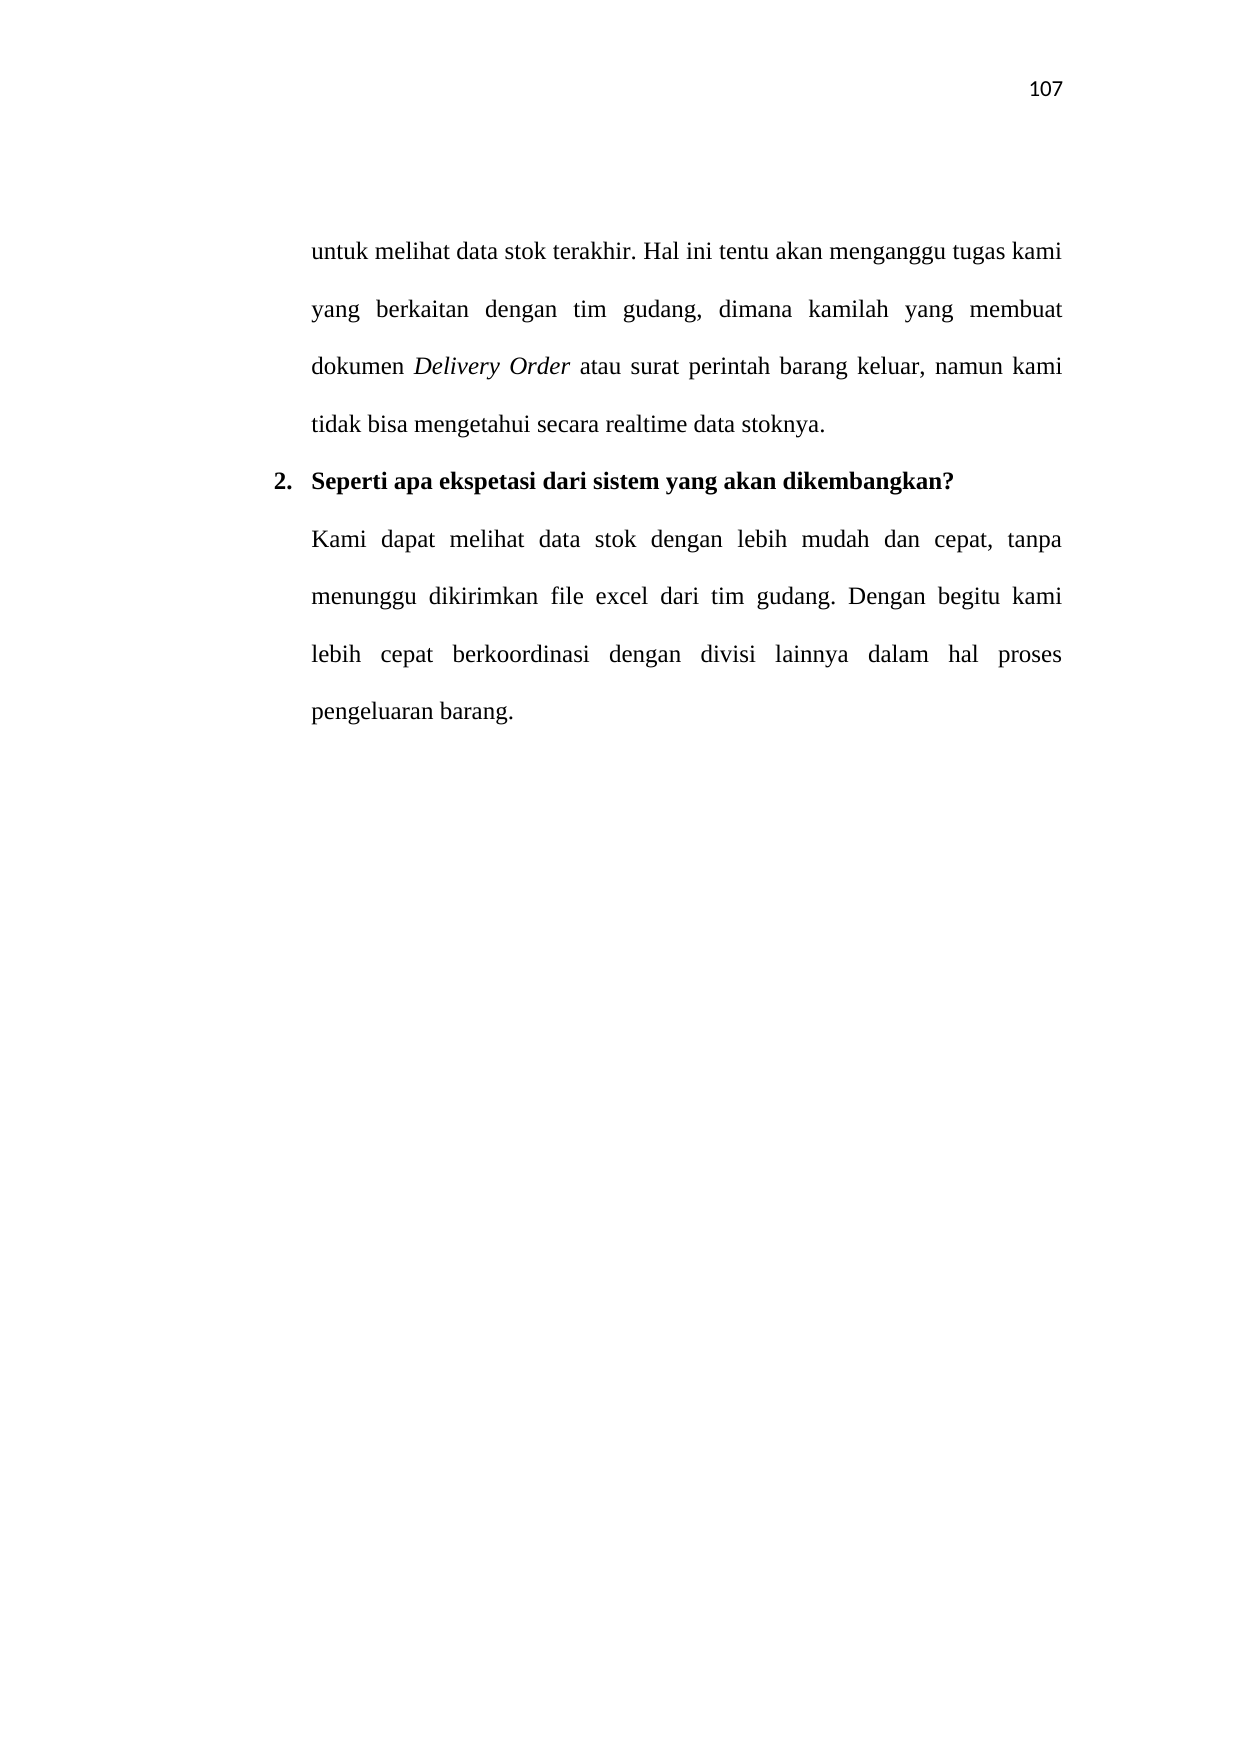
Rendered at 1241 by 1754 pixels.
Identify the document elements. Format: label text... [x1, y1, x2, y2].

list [311, 236, 1063, 437]
list Kami dapat melihat data stok dengan lebih mudah dan cepat, tanpa menunggu dikirimkan file excel dari tim gudang. Dengan begitu kami lebih cepat berkoordinasi dengan divisi lainnya dalam hal proses pengeluaran barang. [311, 524, 1063, 725]
list Seperti apa ekspetasi dari sistem yang akan dikembangkan? [274, 466, 1063, 495]
